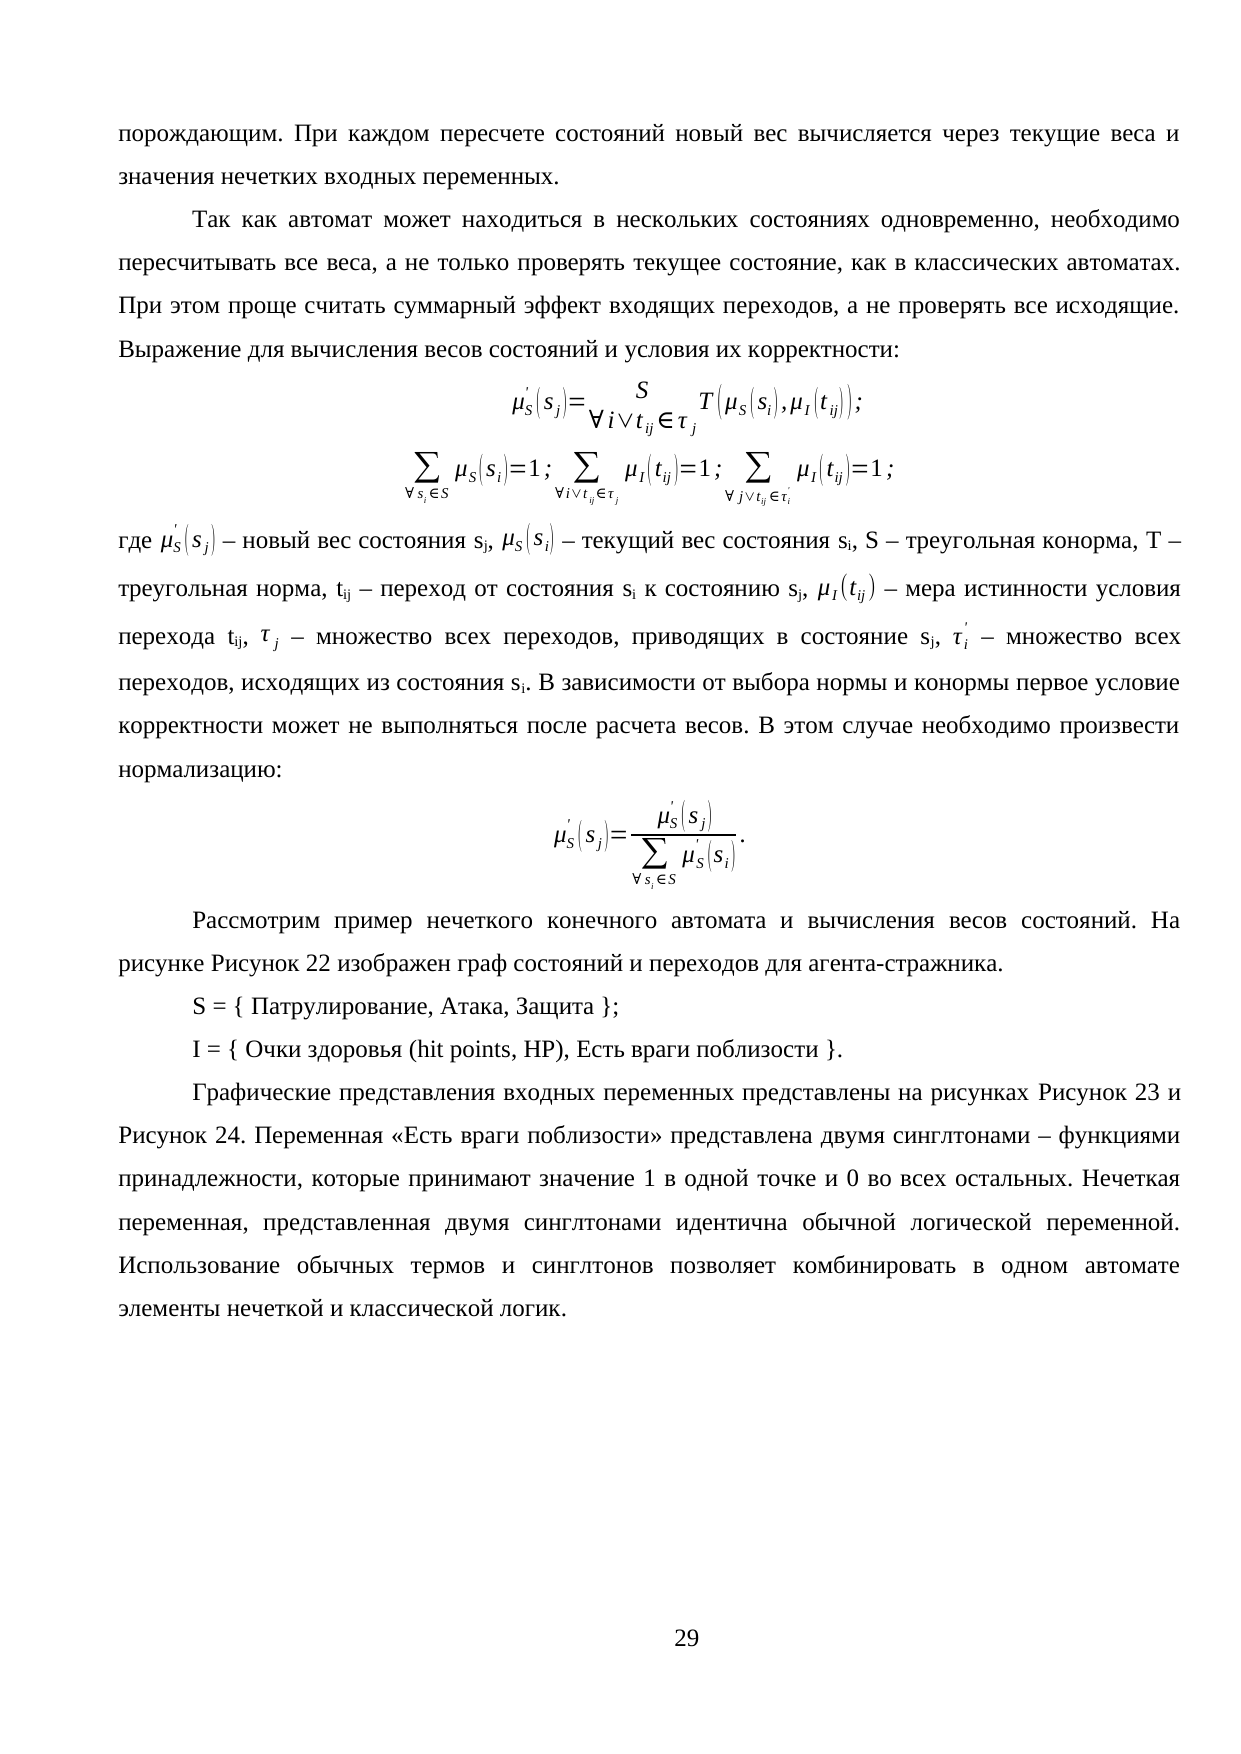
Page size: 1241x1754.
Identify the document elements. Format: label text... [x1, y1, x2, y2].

text I = { Очки здоровья (hit points, HP), Есть враги поблизости }. [118, 1034, 1181, 1063]
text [118, 118, 1181, 190]
text Рассмотрим пример нечеткого конечного автомата и вычисления весов состояний. На рисунке 22 изображен граф состояний и переходов для агента-стражника. [118, 905, 1181, 977]
text где – новый вес состояния sj, – текущий вес состояния si, S – треугольная конорма, T – треугольная норма, tij – переход от состояния si к состоянию sj, – мера истинности условия перехода tij, – множество всех переходов, приводящих в состояние sj, – множество всех переходов, исходящих из состояния si. В зависимости от выбора нормы и конормы первое условие корректности может не выполняться после расчета весов. В этом случае необходимо произвести нормализацию: [118, 521, 1181, 782]
text S = { Патрулирование, Атака, Защита }; [118, 991, 1181, 1020]
text Так как автомат может находиться в нескольких состояниях одновременно, необходимо пересчитывать все веса, а не только проверять текущее состояние, как в классических автоматах. При этом проще считать суммарный эффект входящих переходов, а не проверять все исходящие. Выражение для вычисления весов состояний и условия их корректности: [118, 204, 1181, 362]
text Графические представления входных переменных представлены на рисунках 23 и 24. Переменная «Есть враги поблизости» представлена двумя синглтонами – функциями принадлежности, которые принимают значение 1 в одной точке и 0 во всех остальных. Нечеткая переменная, представленная двумя синглтонами идентична обычной логической переменной. Использование обычных термов и синглтонов позволяет комбинировать в одном автомате элементы нечеткой и классической логик. [118, 1077, 1181, 1322]
